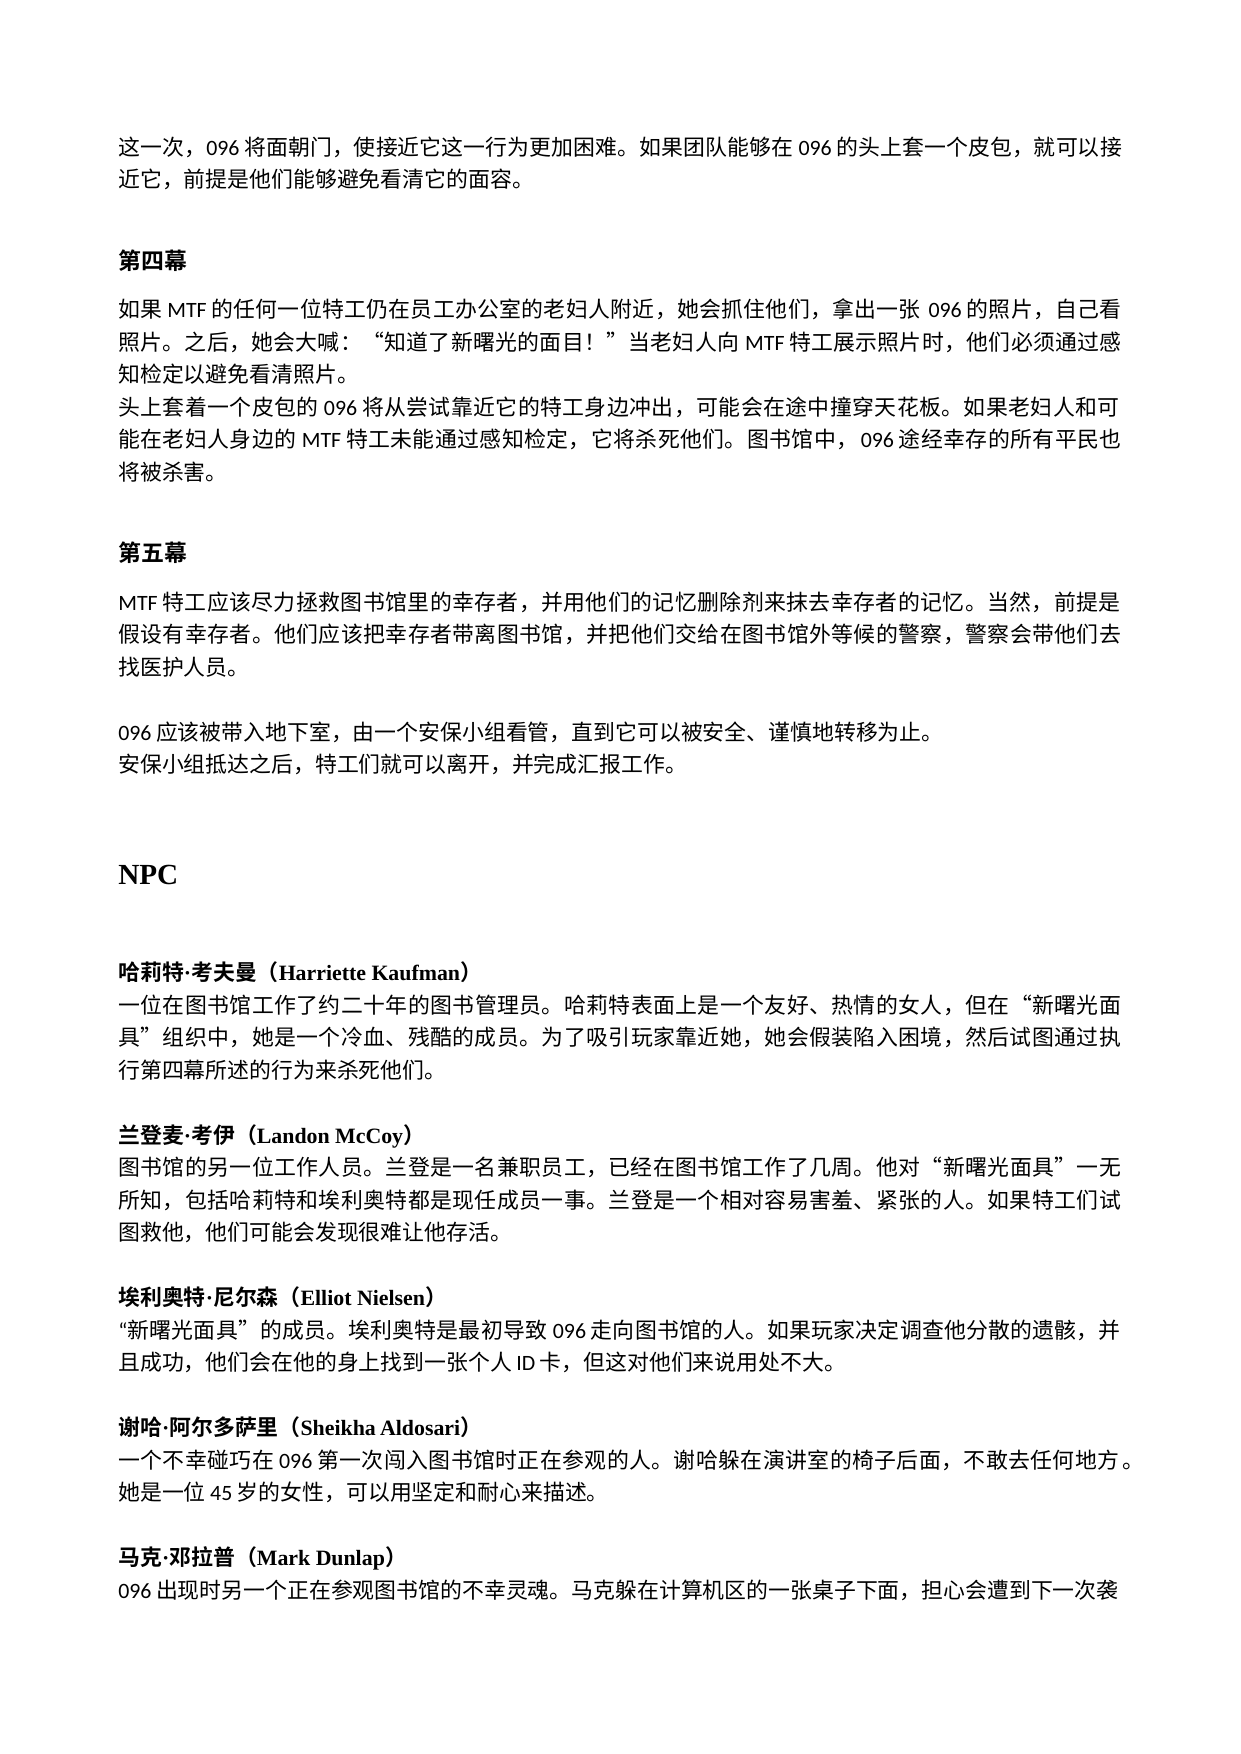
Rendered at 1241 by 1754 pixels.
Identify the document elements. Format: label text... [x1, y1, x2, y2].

text 这一次，096将面朝门，使接近它这一行为更加困难。如果团队能够在096的头上套一个皮包，就可以接近它，前提是他们能够避免看清它的面容。 [118, 129, 1122, 194]
text “新曙光面具”的成员。埃利奥特是最初导致096走向图书馆的人。如果玩家决定调查他分散的遗骸，并且成功，他们会在他的身上找到一张个人ID卡，但这对他们来说用处不大。 [118, 1312, 1122, 1377]
text 一位在图书馆工作了约二十年的图书管理员。哈莉特表面上是一个友好、热情的女人，但在“新曙光面具”组织中，她是一个冷血、残酷的成员。为了吸引玩家靠近她，她会假装陷入困境，然后试图通过执行第四幕所述的行为来杀死他们。 [118, 987, 1122, 1085]
text MTF特工应该尽力拯救图书馆里的幸存者，并用他们的记忆删除剂来抹去幸存者的记忆。当然，前提是假设有幸存者。他们应该把幸存者带离图书馆，并把他们交给在图书馆外等候的警察，警察会带他们去找医护人员。 [118, 584, 1122, 682]
text 兰登麦·考伊（Landon McCoy） [118, 1117, 1122, 1150]
text 一个不幸碰巧在096第一次闯入图书馆时正在参观的人。谢哈躲在演讲室的椅子后面，不敢去任何地方。她是一位45岁的女性，可以用坚定和耐心来描述。 [118, 1442, 1122, 1507]
text 图书馆的另一位工作人员。兰登是一名兼职员工，已经在图书馆工作了几周。他对“新曙光面具”一无所知，包括哈莉特和埃利奥特都是现任成员一事。兰登是一个相对容易害羞、紧张的人。如果特工们试图救他，他们可能会发现很难让他存活。 [118, 1150, 1122, 1247]
text 头上套着一个皮包的096将从尝试靠近它的特工身边冲出，可能会在途中撞穿天花板。如果老妇人和可能在老妇人身边的MTF特工未能通过感知检定，它将杀死他们。图书馆中，096途经幸存的所有平民也将被杀害。 [118, 389, 1122, 487]
text 安保小组抵达之后，特工们就可以离开，并完成汇报工作。 [118, 747, 1122, 779]
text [118, 1572, 1122, 1605]
text 马克·邓拉普（Mark Dunlap） [118, 1540, 1122, 1572]
text 埃利奥特·尼尔森（Elliot Nielsen） [118, 1280, 1122, 1312]
text 096应该被带入地下室，由一个安保小组看管，直到它可以被安全、谨慎地转移为止。 [118, 714, 1122, 747]
text 谢哈·阿尔多萨里（Sheikha Aldosari） [118, 1410, 1122, 1442]
text 如果MTF的任何一位特工仍在员工办公室的老妇人附近，她会抓住他们，拿出一张096的照片，自己看照片。之后，她会大喊：“知道了新曙光的面目！”当老妇人向MTF特工展示照片时，他们必须通过感知检定以避免看清照片。 [118, 292, 1122, 389]
list NPC [118, 841, 1122, 906]
text 第五幕 [118, 519, 1122, 584]
text 哈莉特·考夫曼（Harriette Kaufman） [118, 955, 1122, 987]
text 第四幕 [118, 227, 1122, 292]
